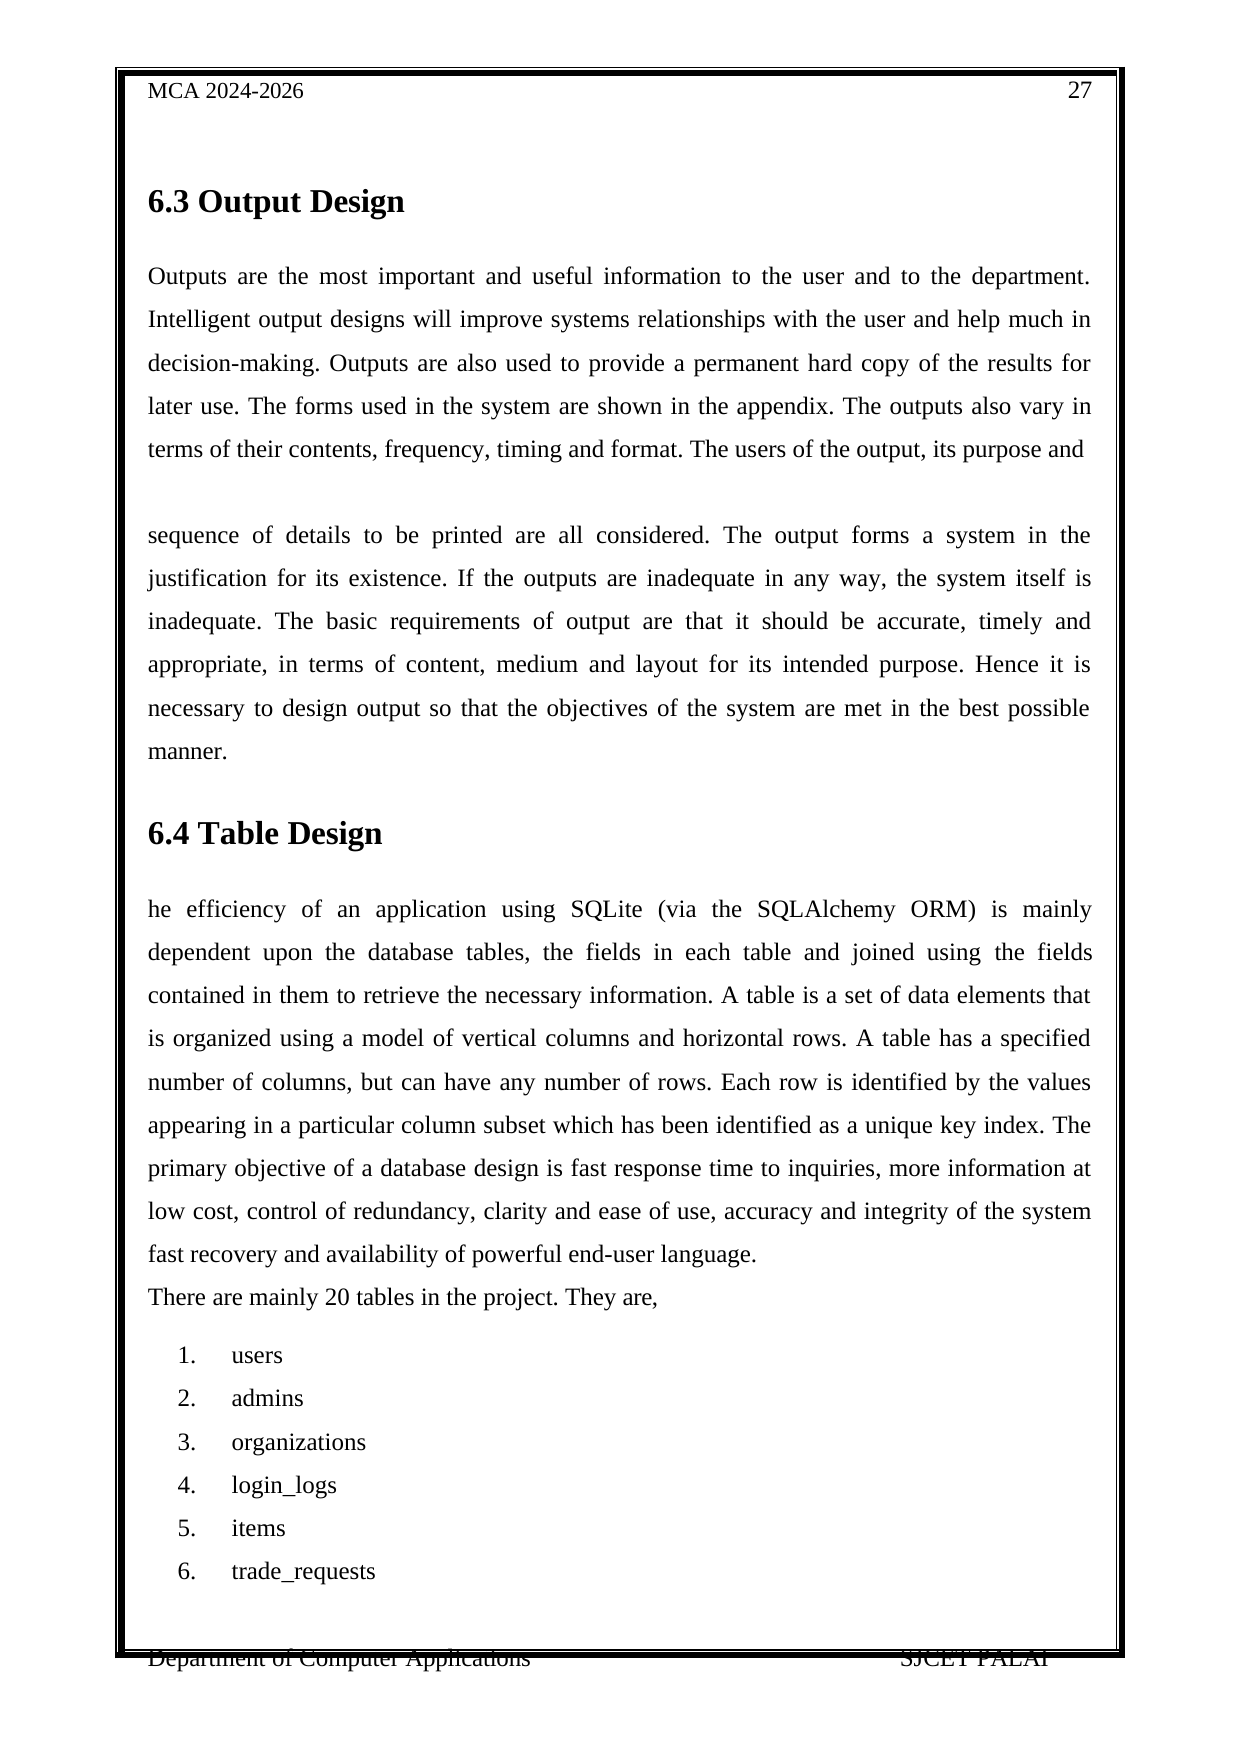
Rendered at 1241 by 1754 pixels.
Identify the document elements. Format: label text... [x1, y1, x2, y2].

text sequence of details to be printed are all considered. The output forms a system in the justification for its existence. If the outputs are inadequate in any way, the system itself is inadequate. The basic requirements of output are that it should be accurate, timely and appropriate, in terms of content, medium and layout for its intended purpose. Hence it is necessary to design output so that the objectives of the system are met in the best possible manner. [148, 520, 1092, 764]
text he efficiency of an application using SQLite (via the SQLAlchemy ORM) is mainly dependent upon the database tables, the fields in each table and joined using the fields contained in them to retrieve the necessary information. A table is a set of data elements that is organized using a model of vertical columns and horizontal rows. A table has a specified number of columns, but can have any number of rows. Each row is identified by the values appearing in a particular column subset which has been identified as a unique key index. The primary objective of a database design is fast response time to inquiries, more information at low cost, control of redundancy, clarity and ease of use, accuracy and integrity of the system fast recovery and availability of powerful end-user language. [148, 894, 1093, 1268]
list items [177, 1513, 1107, 1542]
list trade_requests [177, 1556, 1107, 1585]
subtitle Table Design [148, 813, 1107, 852]
text There are mainly 20 tables in the project. They are, [133, 1282, 1107, 1311]
list login_logs [177, 1470, 1107, 1498]
list users [177, 1340, 1107, 1369]
list admins [177, 1383, 1107, 1412]
list organizations [177, 1427, 1107, 1455]
text Outputs are the most important and useful information to the user and to the department. Intelligent output designs will improve systems relationships with the user and help much in decision-making. Outputs are also used to provide a permanent hard copy of the results for later use. The forms used in the system are shown in the appendix. The outputs also vary in terms of their contents, frequency, timing and format. The users of the output, its purpose and [148, 261, 1092, 463]
subtitle Output Design [148, 181, 1107, 219]
